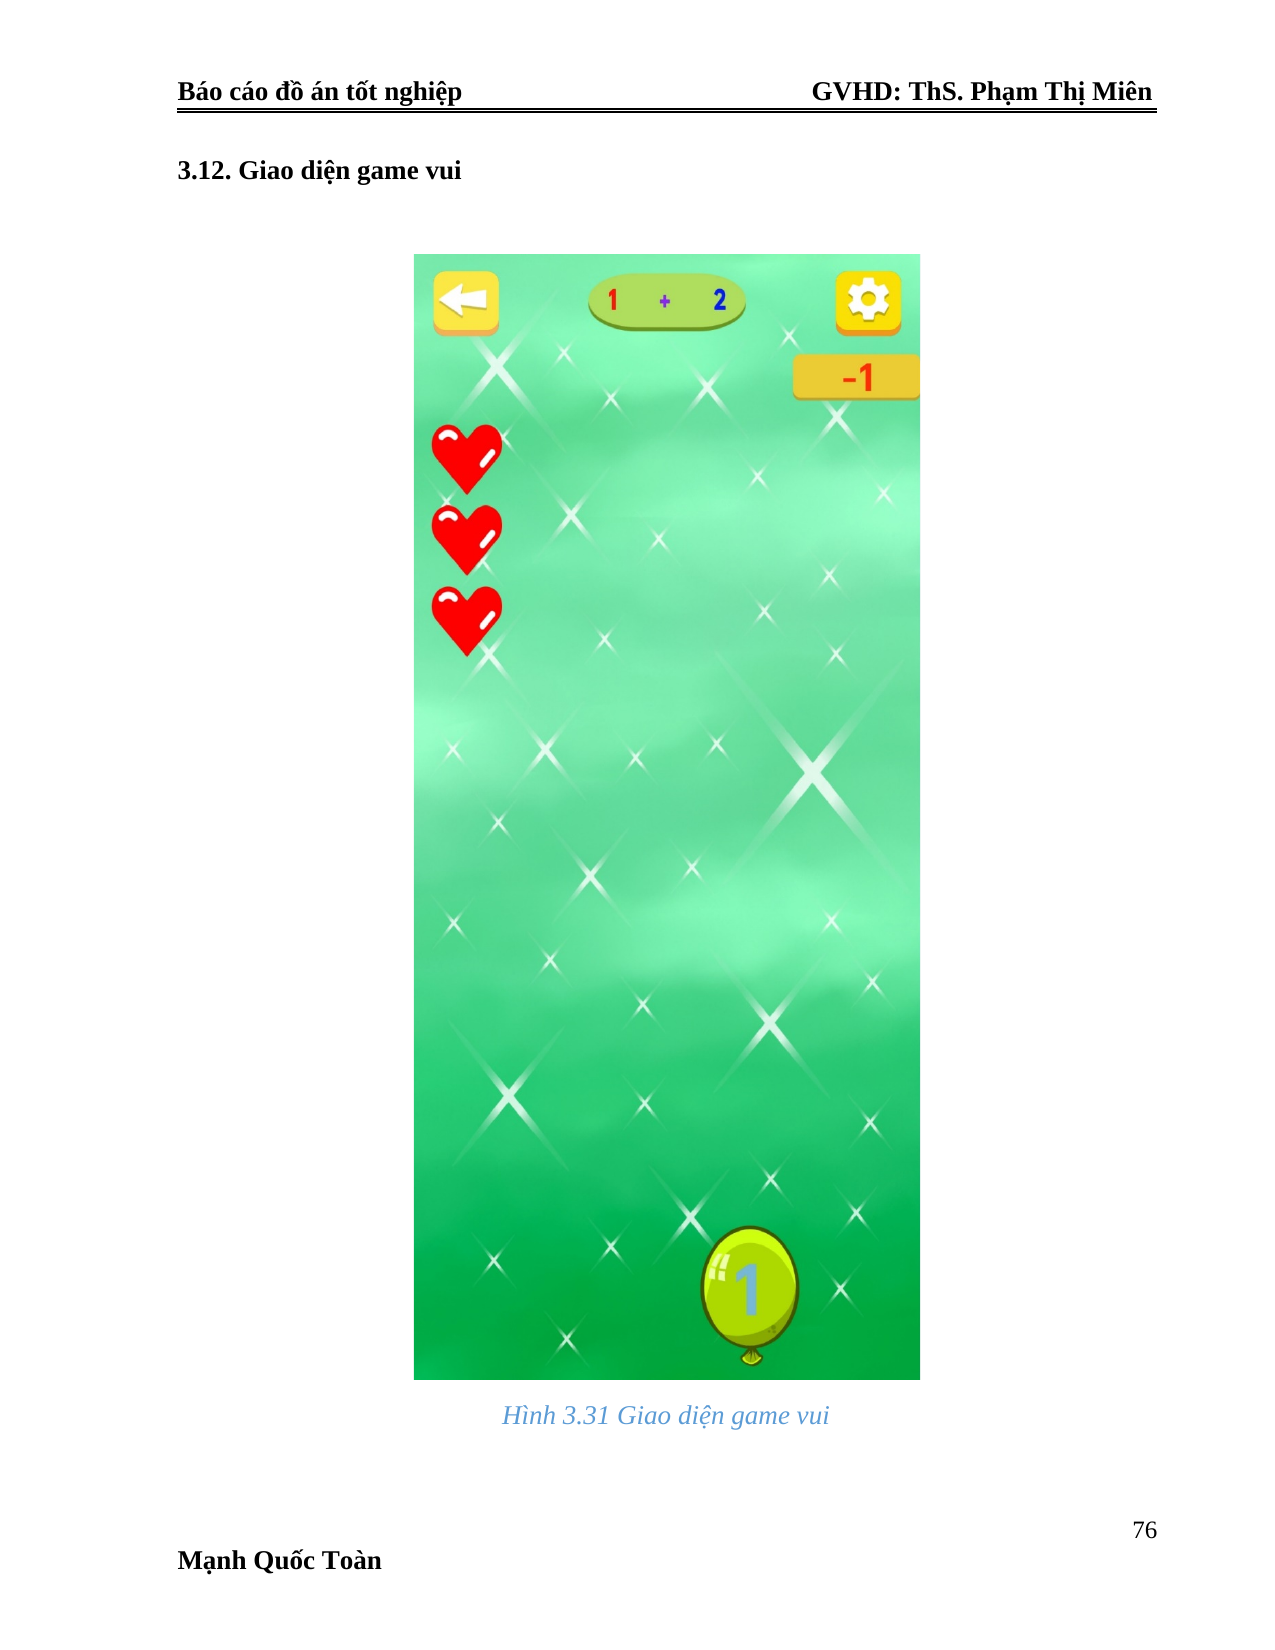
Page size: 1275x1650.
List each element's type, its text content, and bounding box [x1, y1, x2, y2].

picture [413, 254, 921, 1380]
text Hình 3.31 Giao diện game vui [177, 1399, 1157, 1430]
text Giao diện game vui [177, 154, 1157, 185]
